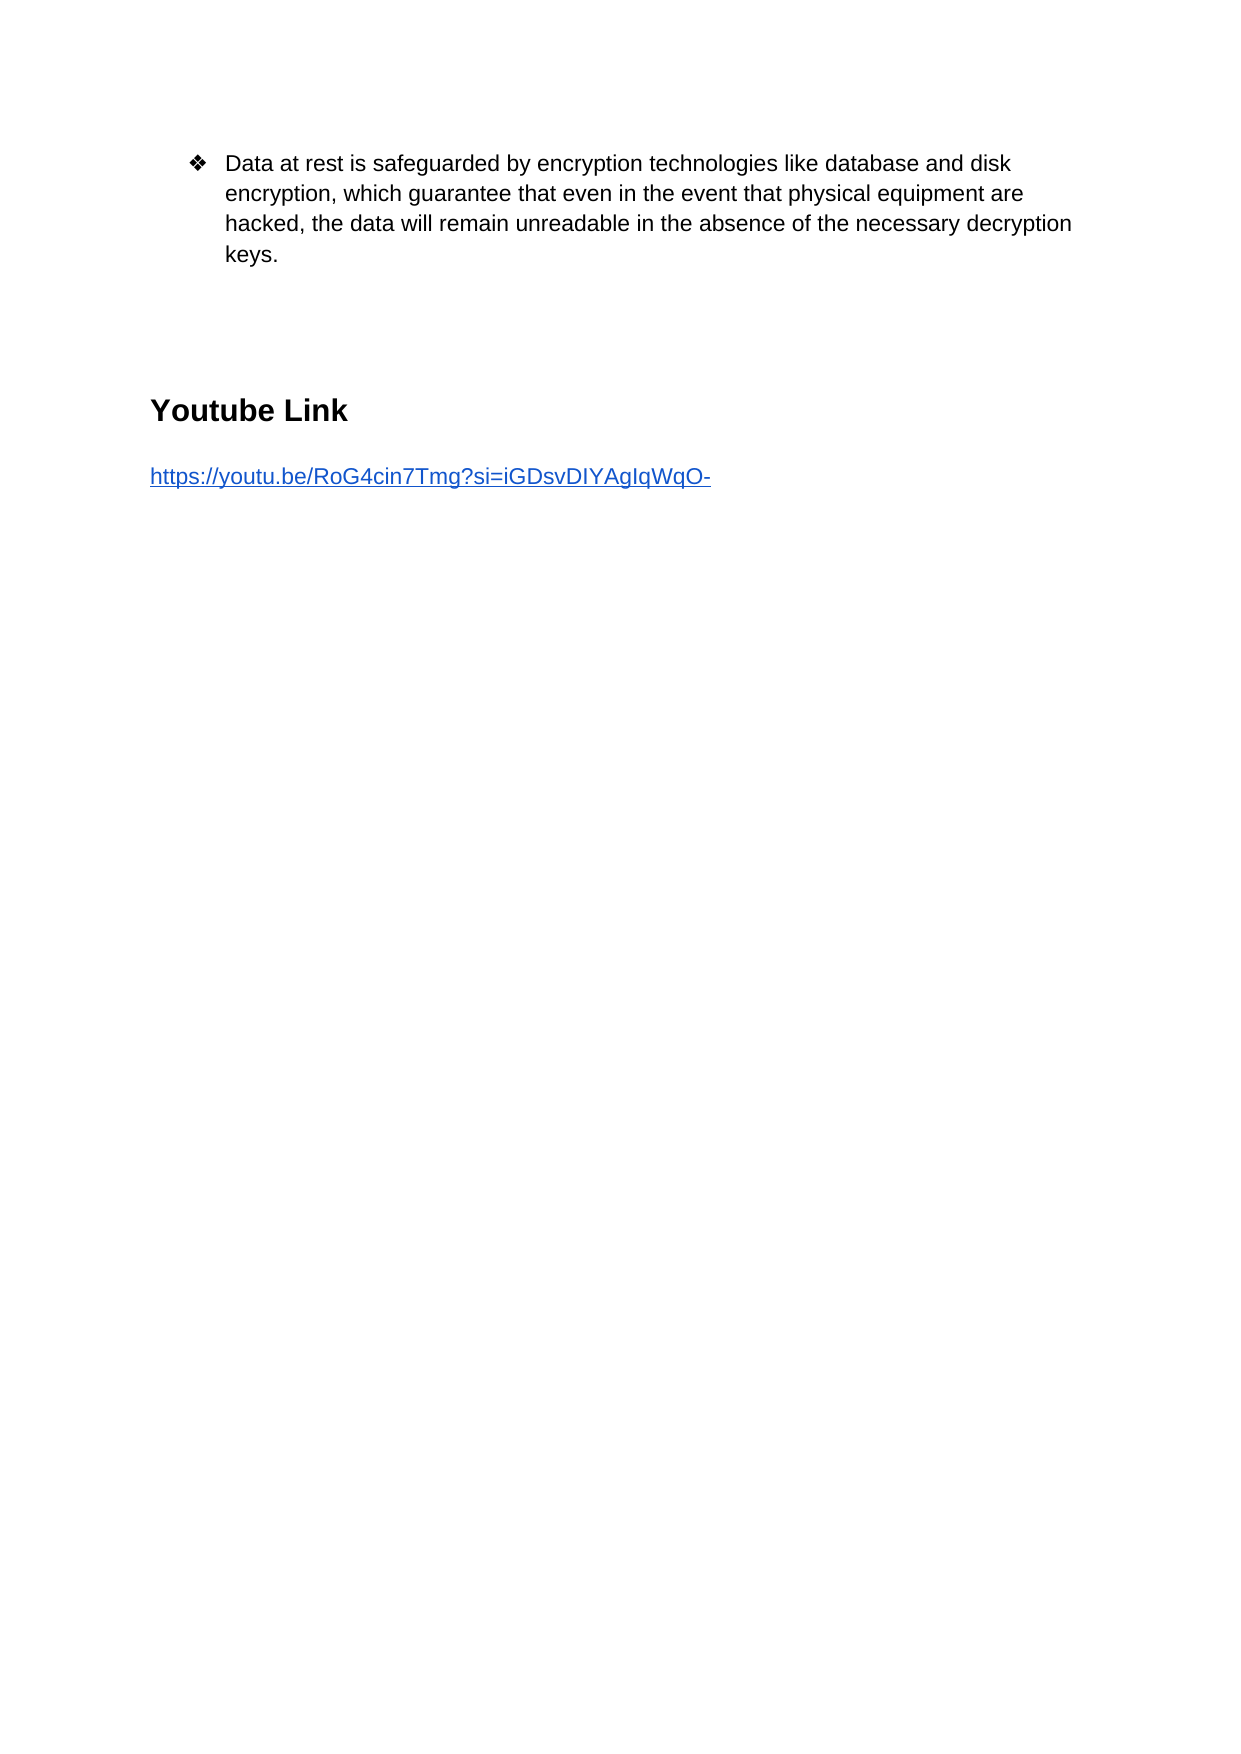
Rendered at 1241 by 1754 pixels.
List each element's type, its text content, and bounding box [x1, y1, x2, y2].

text https://youtu.be/RoG4cin7Tmg?si=iGDsvDIYAgIqWqO- [150, 463, 1090, 489]
list Data at rest is safeguarded by encryption technologies like database and disk encryption, which guarantee that even in the event that physical equipment are hacked, the data will remain unreadable in the absence of the necessary decryption keys. [187, 150, 1090, 267]
text Youtube Link [150, 392, 1090, 428]
